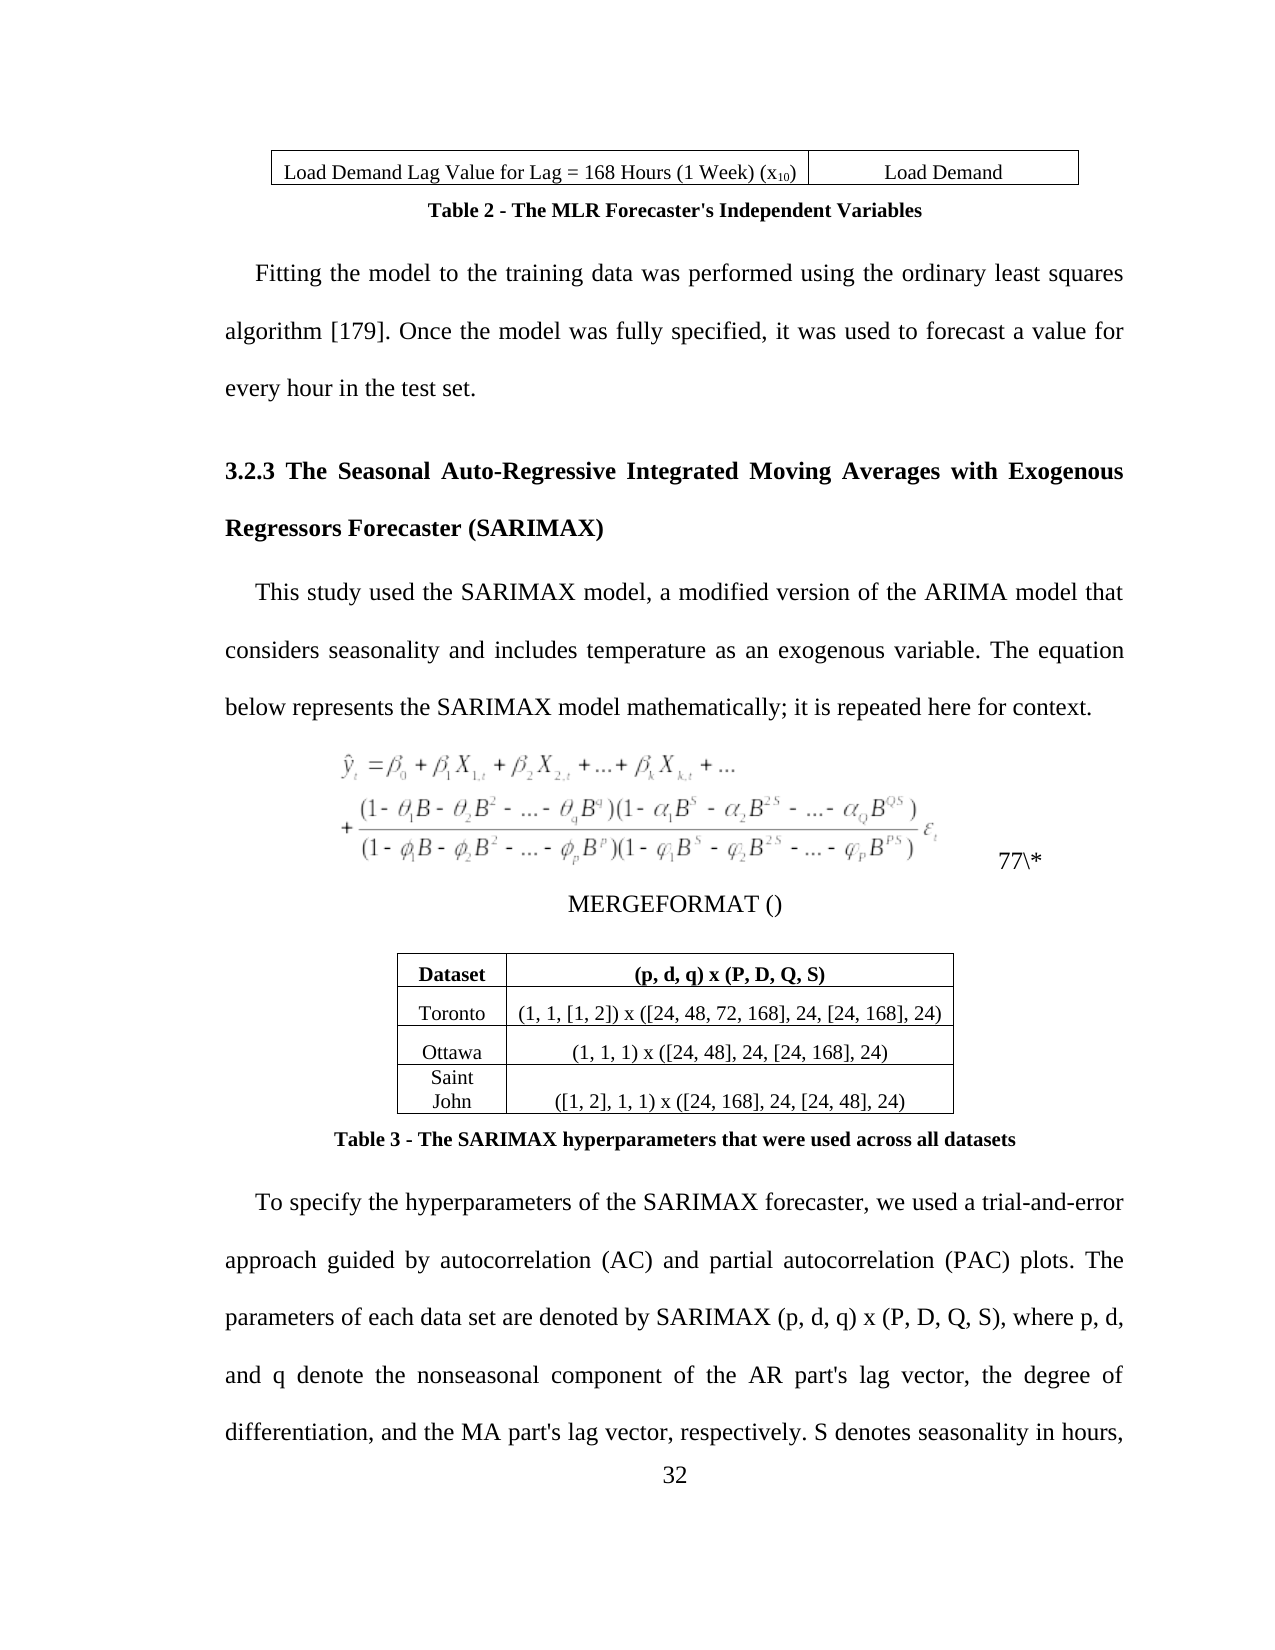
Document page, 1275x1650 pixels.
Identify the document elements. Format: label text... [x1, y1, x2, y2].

table_cell Load Demand [809, 151, 1078, 184]
table_cell (1, 1, [1, 2]) x ([24, 48, 72, 168], 24, [24, 168], 24) [507, 987, 953, 1025]
table_cell (1, 1, 1) x ([24, 48], 24, [24, 168], 24) [507, 1026, 953, 1064]
table_header Dataset [398, 954, 506, 986]
text Fitting the model to the training data was performed using the ordinary least squares algorithm [179]. Once the model was fully specified, it was used to forecast a value for every hour in the test set. [225, 258, 1125, 402]
table_cell Toronto [398, 987, 506, 1025]
table_cell Load Demand Lag Value for Lag = 168 Hours (1 Week) (x10) [272, 151, 808, 184]
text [225, 1187, 1125, 1446]
table_header (p, d, q) x (P, D, Q, S) [507, 954, 953, 986]
subtitle 3.2.3 The Seasonal Auto-Regressive Integrated Moving Averages with Exogenous Regressors Forecaster (SARIMAX) [225, 456, 1125, 542]
text Table 2 - The MLR Forecaster's Independent Variables [225, 198, 1125, 222]
table_cell Saint John [398, 1065, 506, 1113]
text This study used the SARIMAX model, a modified version of the ARIMA model that considers seasonality and includes temperature as an exogenous variable. The equation below represents the SARIMAX model mathematically; it is repeated here for context. [225, 577, 1125, 721]
table_cell ([1, 2], 1, 1) x ([24, 168], 24, [24, 48], 24) [507, 1065, 953, 1113]
table_cell Ottawa [398, 1026, 506, 1064]
